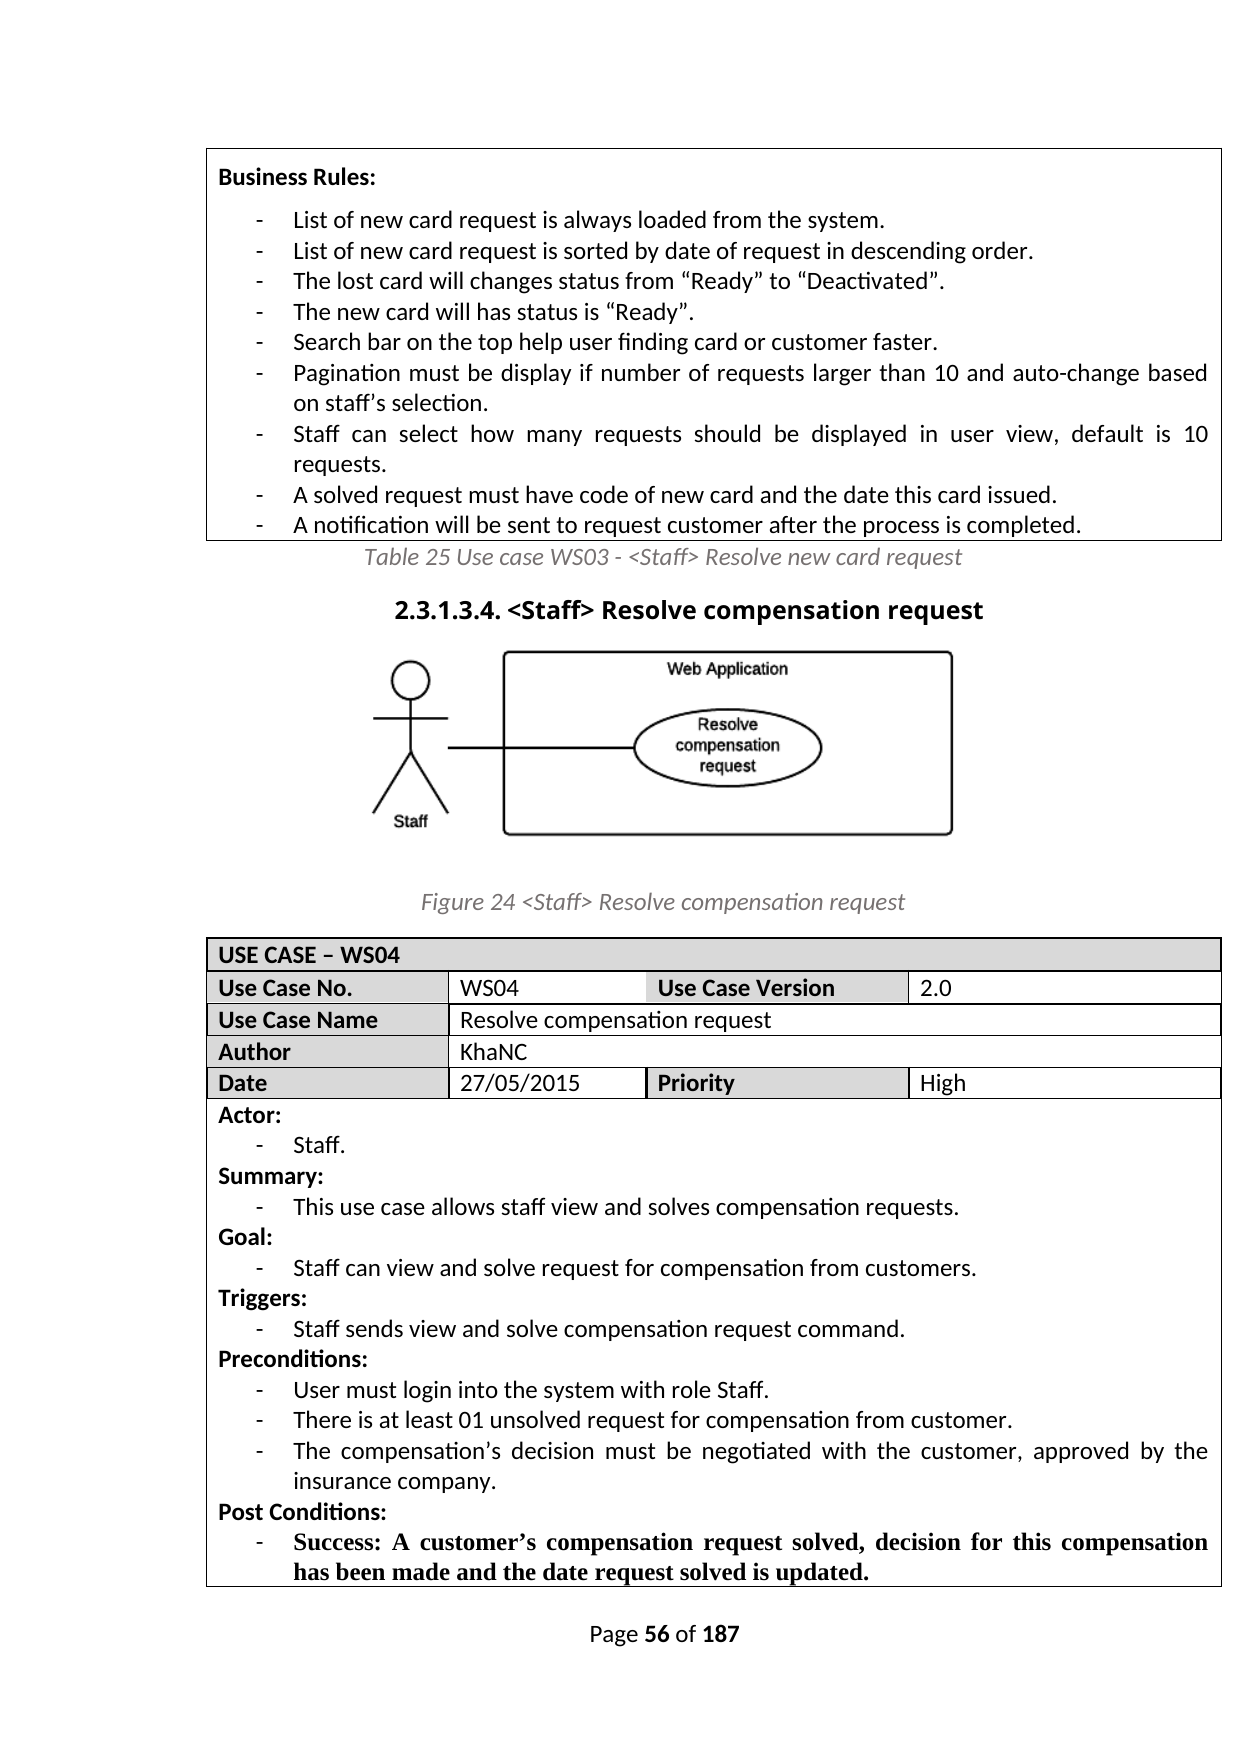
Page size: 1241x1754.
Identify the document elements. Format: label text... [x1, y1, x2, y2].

table_cell Resolve compensation request [450, 1005, 1220, 1035]
subtitle <Staff> Resolve compensation request [394, 592, 1122, 626]
text Figure 24 <Staff> Resolve compensation request [207, 886, 1122, 916]
table_cell KhaNC [449, 1036, 1221, 1067]
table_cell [207, 149, 1221, 540]
table_header USE CASE – WS04 [208, 939, 1220, 970]
table_cell Use Case Version [646, 972, 908, 1002]
table_cell High [910, 1068, 1220, 1098]
table_cell WS04 [449, 972, 646, 1002]
table_cell Author [207, 1036, 448, 1067]
picture [341, 629, 988, 867]
table_cell 27/05/2015 [450, 1068, 645, 1098]
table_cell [207, 1099, 1221, 1586]
table_cell Use Case Name [208, 1004, 448, 1035]
table_cell 2.0 [909, 972, 1221, 1002]
table_cell Priority [648, 1068, 908, 1098]
table_cell Date [208, 1068, 448, 1098]
table_cell Use Case No. [207, 972, 448, 1002]
text Table 25 Use case WS03 - <Staff> Resolve new card request [207, 541, 1122, 572]
